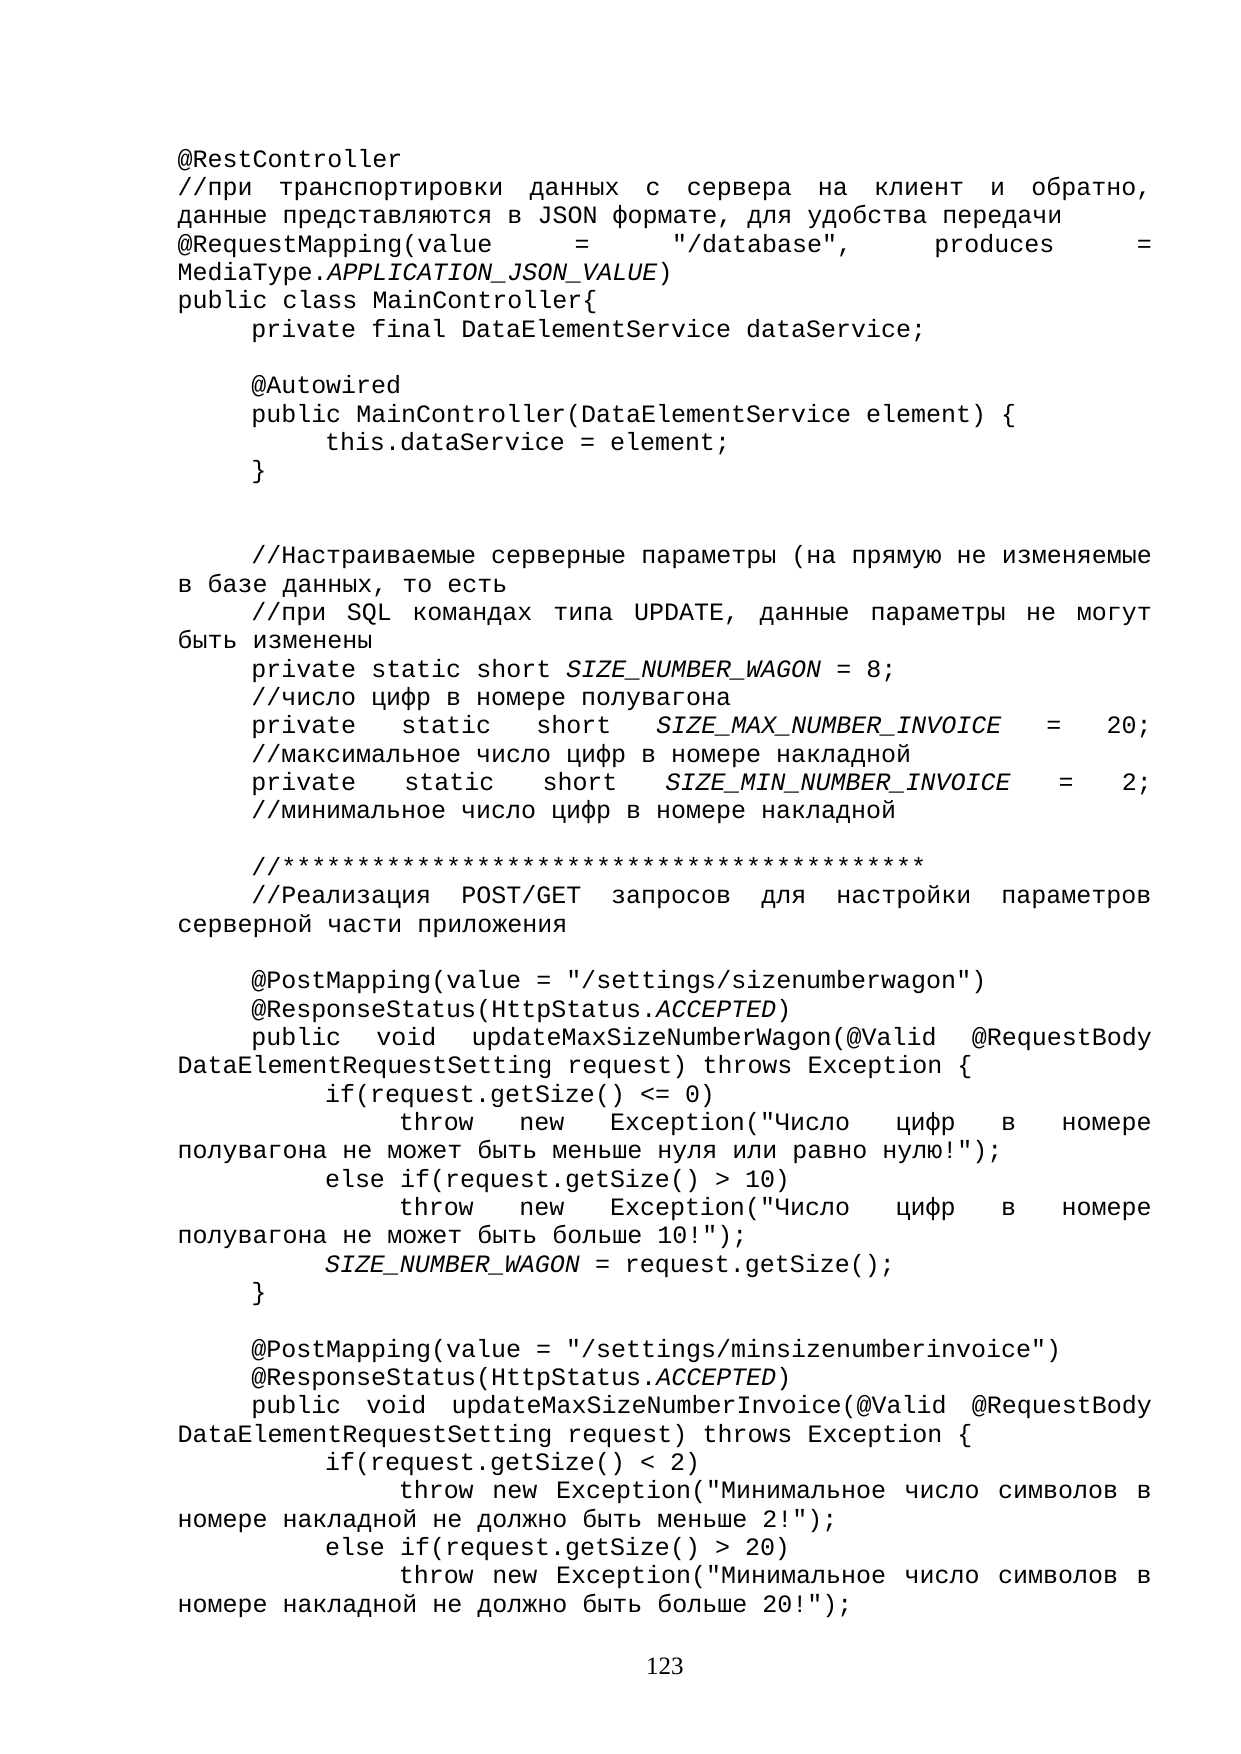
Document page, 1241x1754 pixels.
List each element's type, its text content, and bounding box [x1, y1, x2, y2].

text SIZE_NUMBER_WAGON = request.getSize(); [177, 1251, 1152, 1280]
text private static short SIZE_NUMBER_WAGON = 8; //число цифр в номере полувагона [177, 656, 1152, 713]
text public MainController(DataElementService element) { [177, 401, 1152, 430]
text //при SQL командах типа UPDATE, данные параметры не могут быть изменены [177, 600, 1152, 656]
text else if(request.getSize() > 20) [177, 1535, 1152, 1563]
text throw new Exception("Число цифр в номере полувагона не может быть меньше нуля или равно нулю!"); [177, 1110, 1152, 1166]
text //при транспортировки данных с сервера на клиент и обратно, данные представляются в JSON формате, для удобства передачи [177, 175, 1152, 231]
text } [177, 1280, 1152, 1308]
text private static short SIZE_MAX_NUMBER_INVOICE = 20; //максимальное число цифр в номере накладной [177, 713, 1152, 770]
text @ResponseStatus(HttpStatus.ACCEPTED) [177, 1365, 1152, 1393]
text public class MainController{ [177, 288, 1152, 316]
text @RequestMapping(value = "/database", produces = MediaType.APPLICATION_JSON_VALUE) [177, 231, 1152, 288]
text @RestController [177, 146, 1152, 175]
text throw new Exception("Число цифр в номере полувагона не может быть больше 10!"); [177, 1195, 1152, 1251]
text //******************************************* [177, 855, 1152, 883]
text @PostMapping(value = "/settings/minsizenumberinvoice") [177, 1336, 1152, 1365]
text private final DataElementService dataService; [177, 316, 1152, 345]
text public void updateMaxSizeNumberWagon(@Valid @RequestBody DataElementRequestSetting request) throws Exception { [177, 1025, 1152, 1081]
text public void updateMaxSizeNumberInvoice(@Valid @RequestBody DataElementRequestSetting request) throws Exception { [177, 1393, 1152, 1450]
text private static short SIZE_MIN_NUMBER_INVOICE = 2; //минимальное число цифр в номере накладной [177, 770, 1152, 826]
text if(request.getSize() <= 0) [177, 1081, 1152, 1110]
text @Autowired [177, 373, 1152, 401]
text else if(request.getSize() > 10) [177, 1166, 1152, 1195]
text this.dataService = element; [177, 430, 1152, 458]
text throw new Exception("Минимальное число символов в номере накладной не должно быть больше 20!"); [177, 1563, 1152, 1620]
text //Реализация POST/GET запросов для настройки параметров серверной части приложения [177, 883, 1152, 940]
text } [177, 458, 1152, 486]
text if(request.getSize() < 2) [177, 1450, 1152, 1478]
text @PostMapping(value = "/settings/sizenumberwagon") [177, 968, 1152, 996]
text @ResponseStatus(HttpStatus.ACCEPTED) [177, 996, 1152, 1025]
text throw new Exception("Минимальное число символов в номере накладной не должно быть меньше 2!"); [177, 1478, 1152, 1535]
text //Настраиваемые серверные параметры (на прямую не изменяемые в базе данных, то есть [177, 543, 1152, 600]
